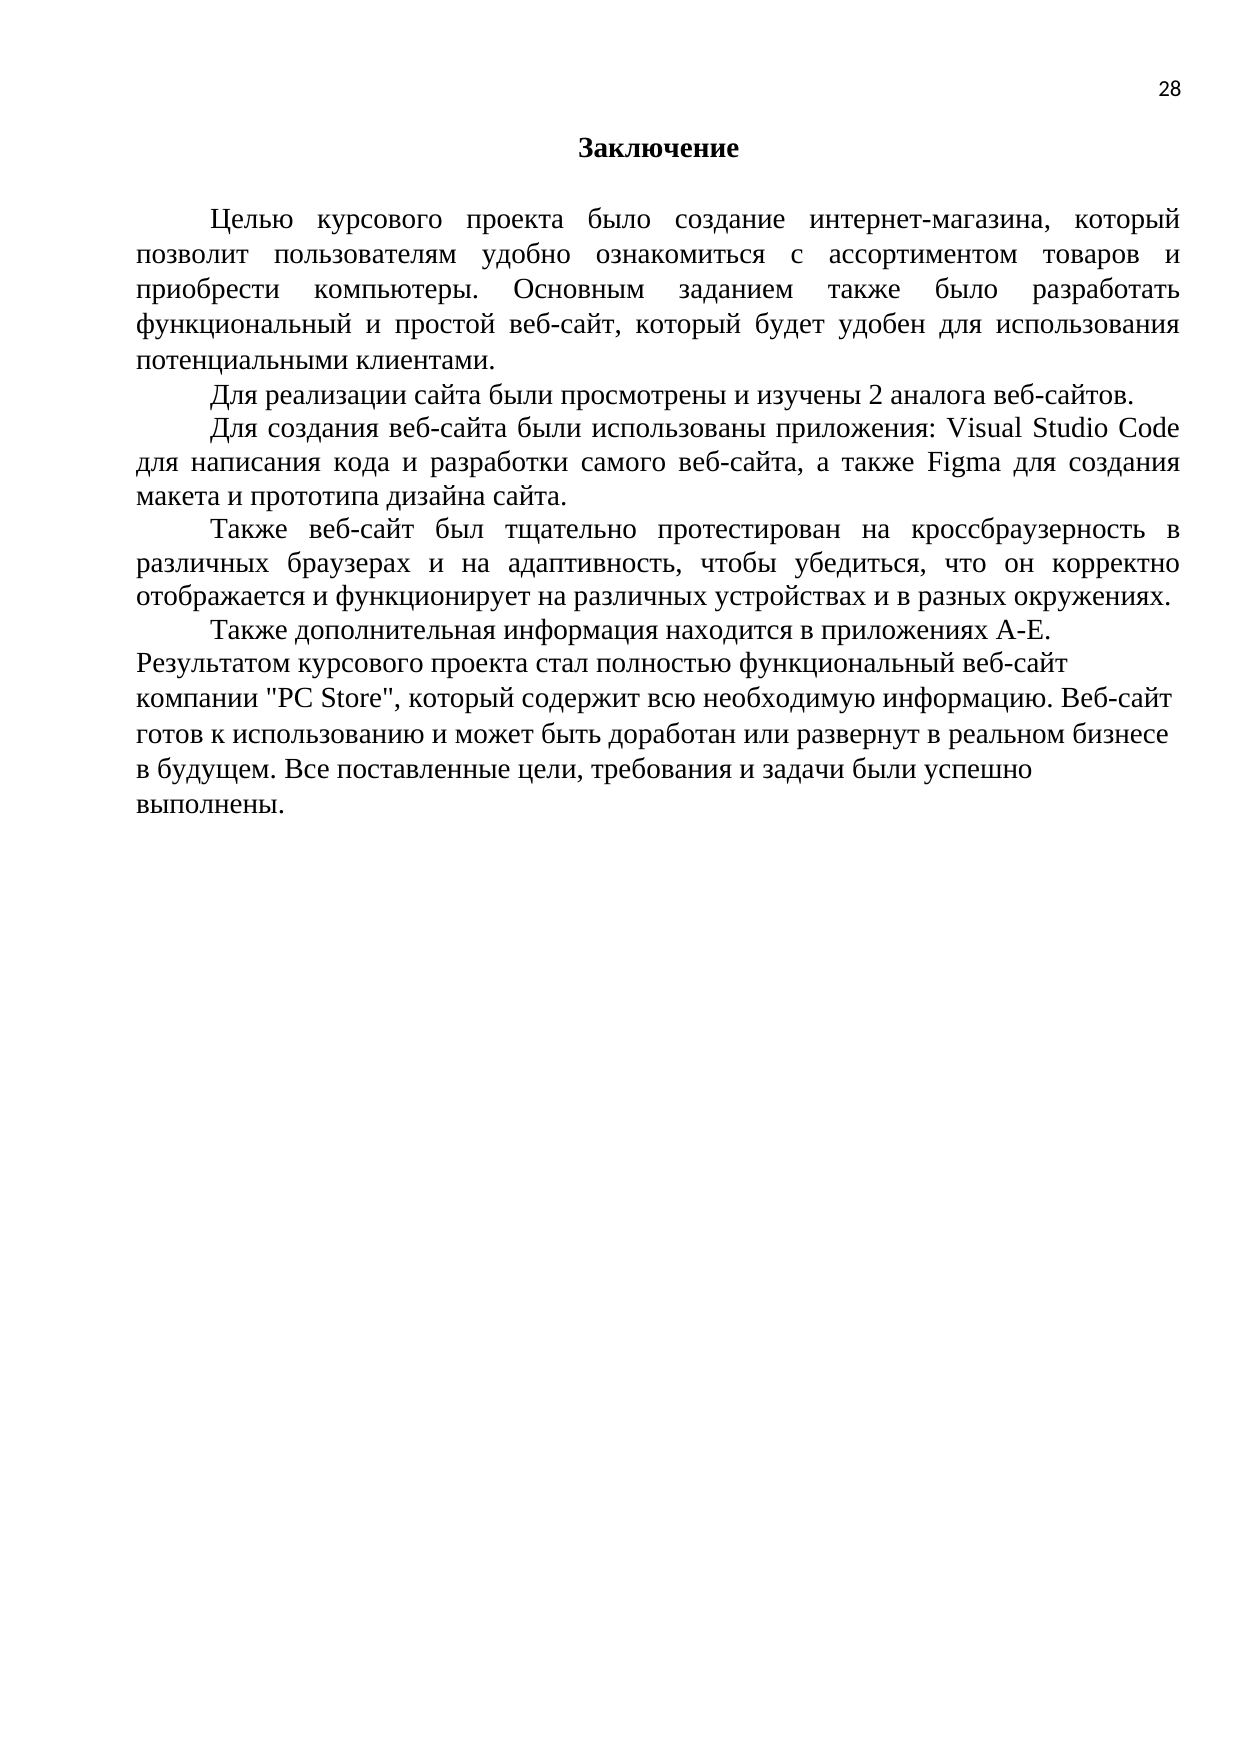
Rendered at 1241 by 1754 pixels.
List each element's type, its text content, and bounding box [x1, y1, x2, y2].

text Также дополнительная информация находится в приложениях А-Е. [136, 612, 1181, 645]
text Для реализации сайта были просмотрены и изучены 2 аналога веб-сайтов. [136, 377, 1169, 411]
text Результатом курсового проекта стал полностью функциональный веб-сайт компании "PC Store", который содержит всю необходимую информацию. Веб-сайт готов к использованию и может быть доработан или развернут в реальном бизнесе в будущем. Все поставленные цели, требования и задачи были успешно выполнены. [136, 645, 1181, 820]
text Также веб-сайт был тщательно протестирован на кроссбраузерность в различных браузерах и на адаптивность, чтобы убедиться, что он корректно отображается и функционирует на различных устройствах и в разных окружениях. [136, 511, 1181, 612]
text Целью курсового проекта было создание интернет-магазина, который позволит пользователям удобно ознакомиться с ассортиментом товаров и приобрести компьютеры. Основным заданием также было разработать функциональный и простой веб-сайт, который будет удобен для использования потенциальными клиентами. [136, 201, 1181, 375]
text Заключение [136, 130, 1181, 163]
text Для создания веб-сайта были использованы приложения: Visual Studio Code для написания кода и разработки самого веб-сайта, а также Figma для создания макета и прототипа дизайна сайта. [136, 411, 1181, 511]
